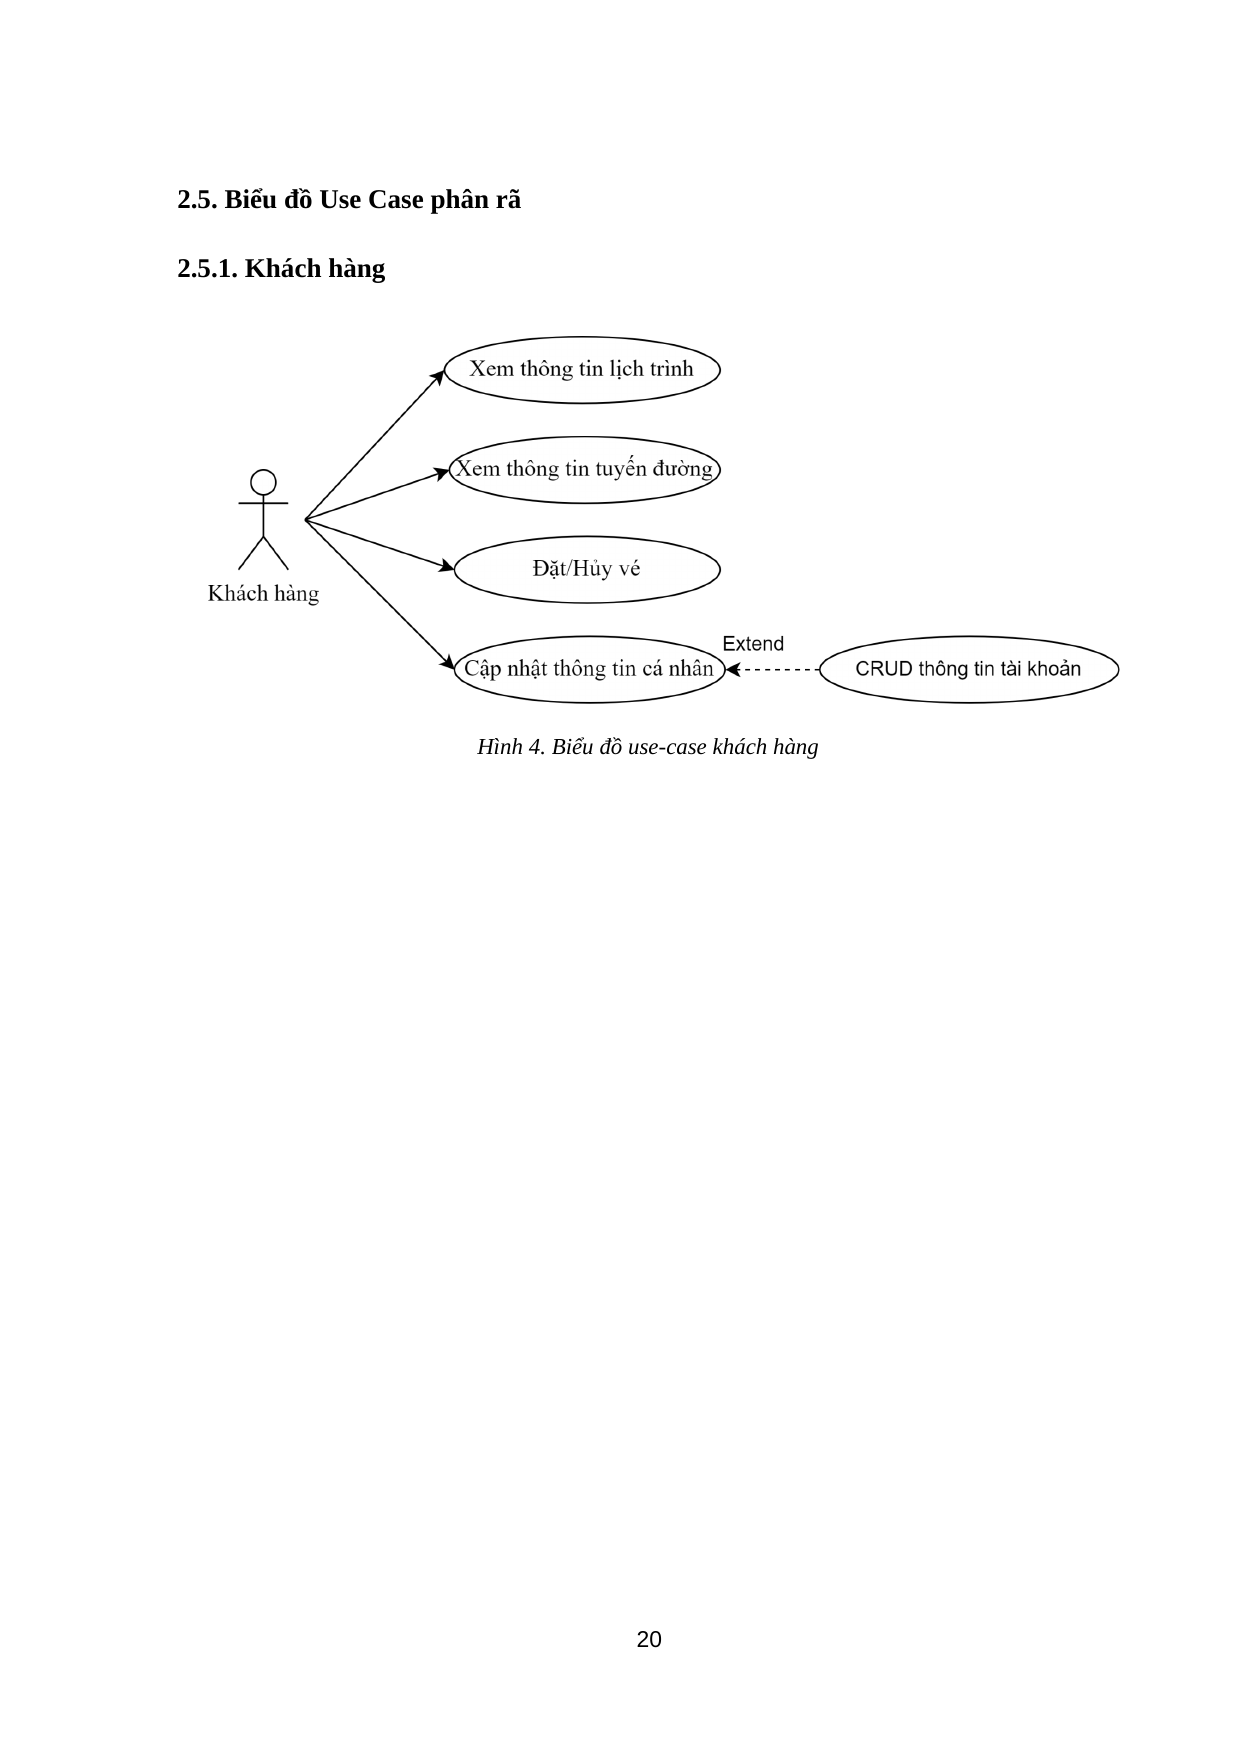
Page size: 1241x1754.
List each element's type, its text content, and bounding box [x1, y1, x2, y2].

subtitle 2.5. Biểu đồ Use Case phân rã [177, 183, 1121, 214]
subtitle 2.5.1. Khách hàng [177, 252, 1121, 283]
text Hình 4. Biểu đồ use-case khách hàng [177, 733, 1121, 759]
picture [191, 319, 1136, 720]
